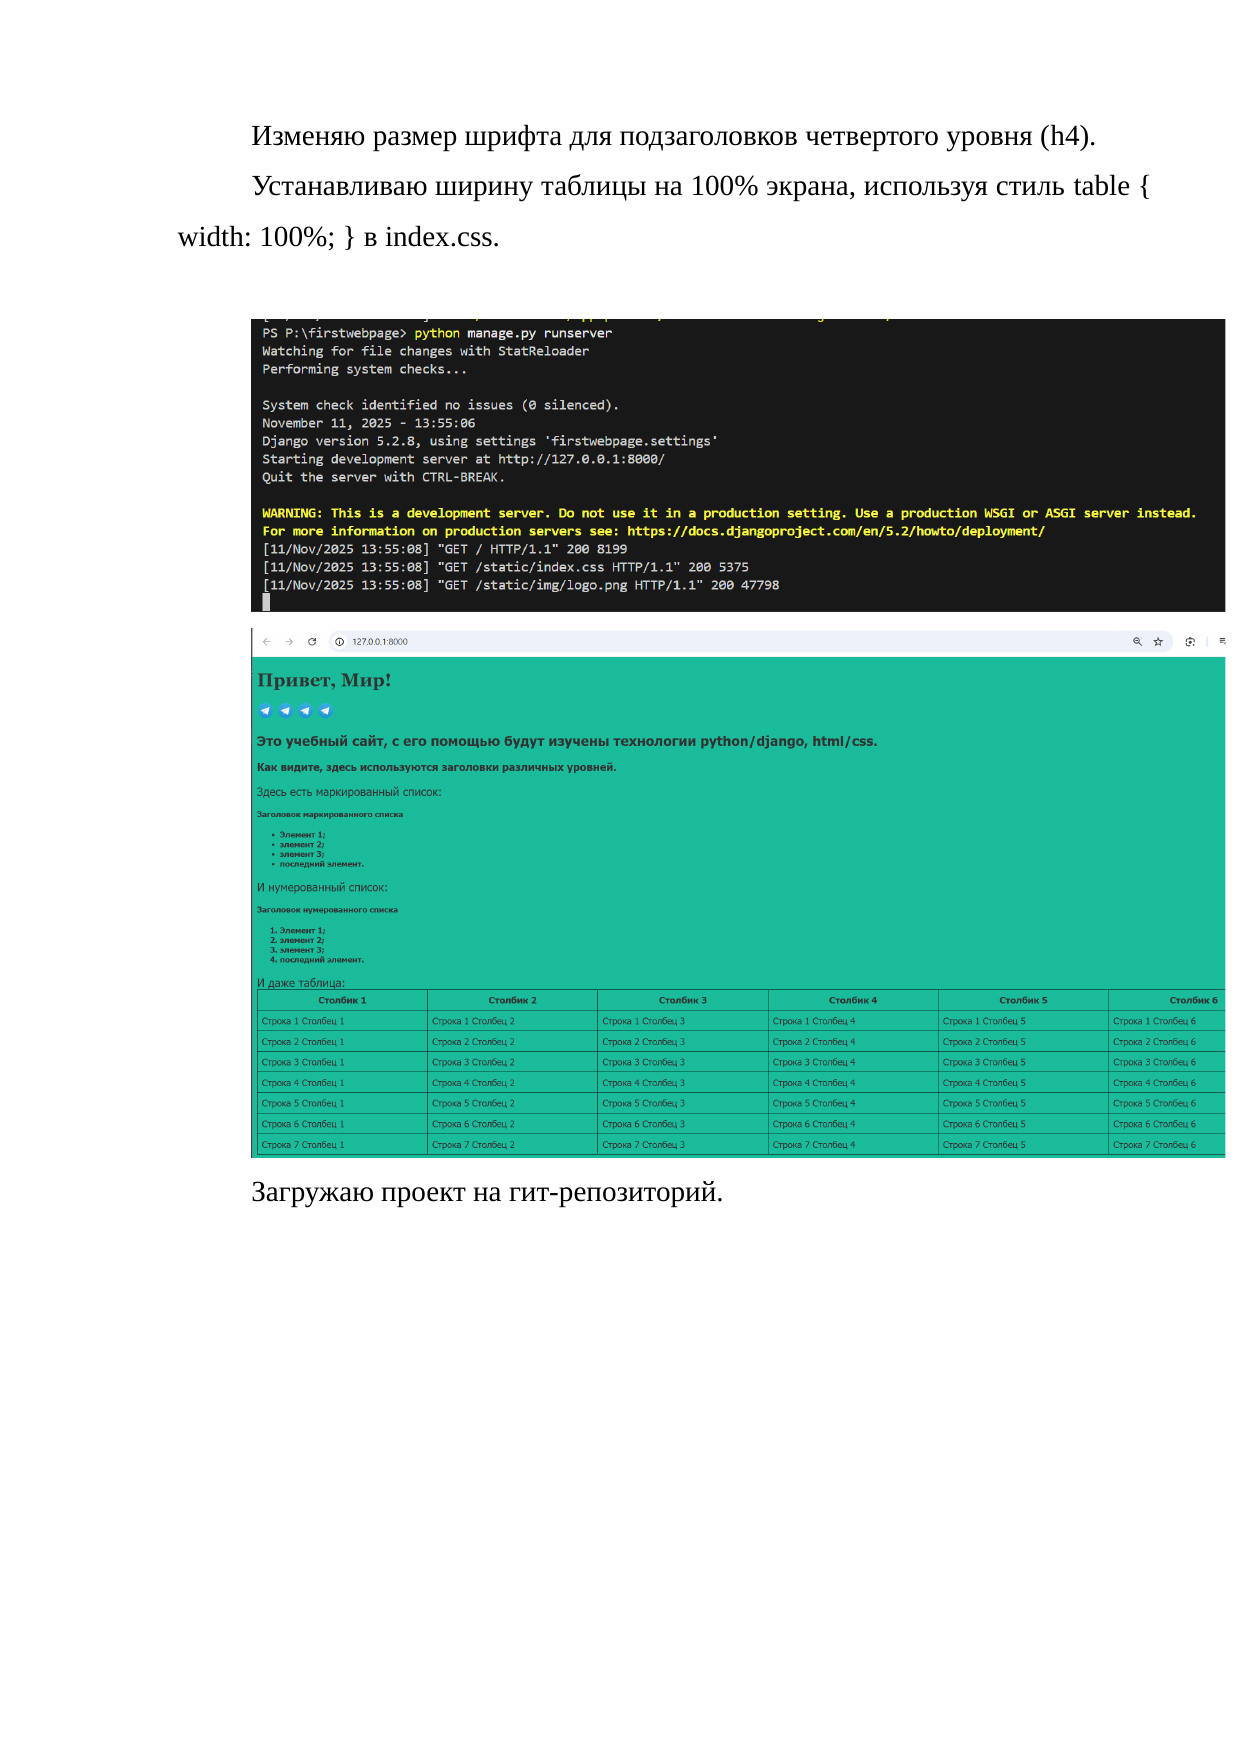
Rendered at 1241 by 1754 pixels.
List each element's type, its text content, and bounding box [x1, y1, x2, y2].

text Изменяю размер шрифта для подзаголовков четвертого уровня (h4). [177, 118, 1152, 152]
text Устанавливаю ширину таблицы на 100% экрана, используя стиль table { width: 100%; } в index.css. [177, 168, 1152, 252]
picture [251, 319, 1226, 612]
text Загружаю проект на гит-репозиторий. [177, 1174, 1152, 1208]
picture [251, 628, 1226, 1158]
